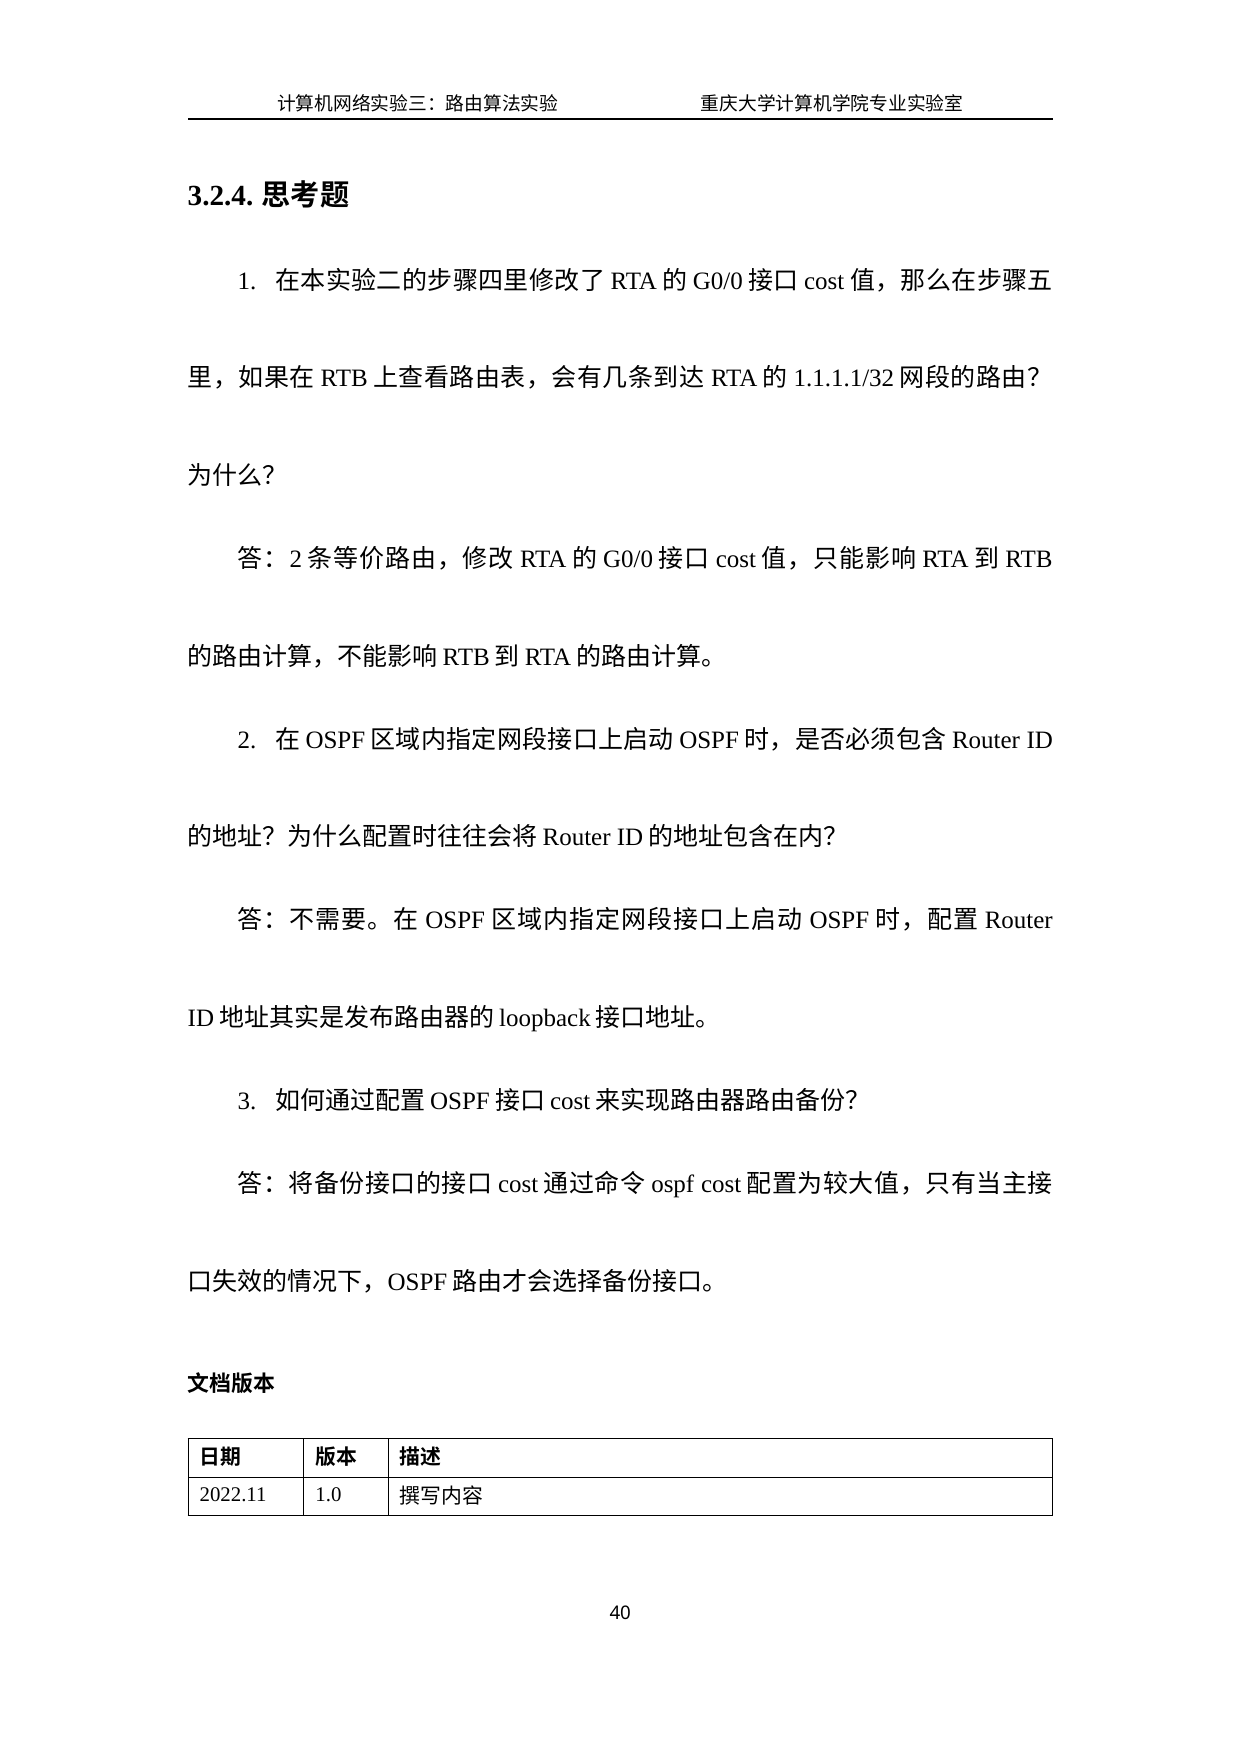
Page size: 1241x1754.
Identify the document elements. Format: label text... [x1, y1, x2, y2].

table_cell 1.0 [304, 1478, 388, 1515]
table_cell 撰写内容 [389, 1478, 1052, 1515]
table_header 日期 [189, 1439, 303, 1477]
subtitle 思考题 [187, 160, 1053, 225]
list 如何通过配置OSPF接口cost来实现路由器路由备份？ [187, 1066, 1053, 1131]
list 答：将备份接口的接口cost通过命令ospf cost配置为较大值，只有当主接口失效的情况下，OSPF路由才会选择备份接口。 [187, 1149, 1053, 1312]
list 在本实验二的步骤四里修改了RTA的G0/0接口cost值，那么在步骤五里，如果在RTB上查看路由表，会有几条到达RTA的1.1.1.1/32网段的路由？为什么？ [187, 246, 1053, 506]
table_cell 2022.11 [189, 1478, 303, 1515]
table_header 版本 [304, 1439, 388, 1477]
text 文档版本 [187, 1365, 1053, 1398]
list 答：2条等价路由，修改RTA的G0/0接口cost值，只能影响RTA到RTB的路由计算，不能影响RTB到RTA的路由计算。 [187, 524, 1053, 687]
list 在OSPF区域内指定网段接口上启动OSPF时，是否必须包含Router ID的地址？为什么配置时往往会将Router ID的地址包含在内？ [187, 705, 1053, 867]
table_header 描述 [389, 1439, 1052, 1477]
list 答：不需要。在OSPF区域内指定网段接口上启动OSPF时，配置Router ID地址其实是发布路由器的loopback接口地址。 [187, 885, 1053, 1048]
